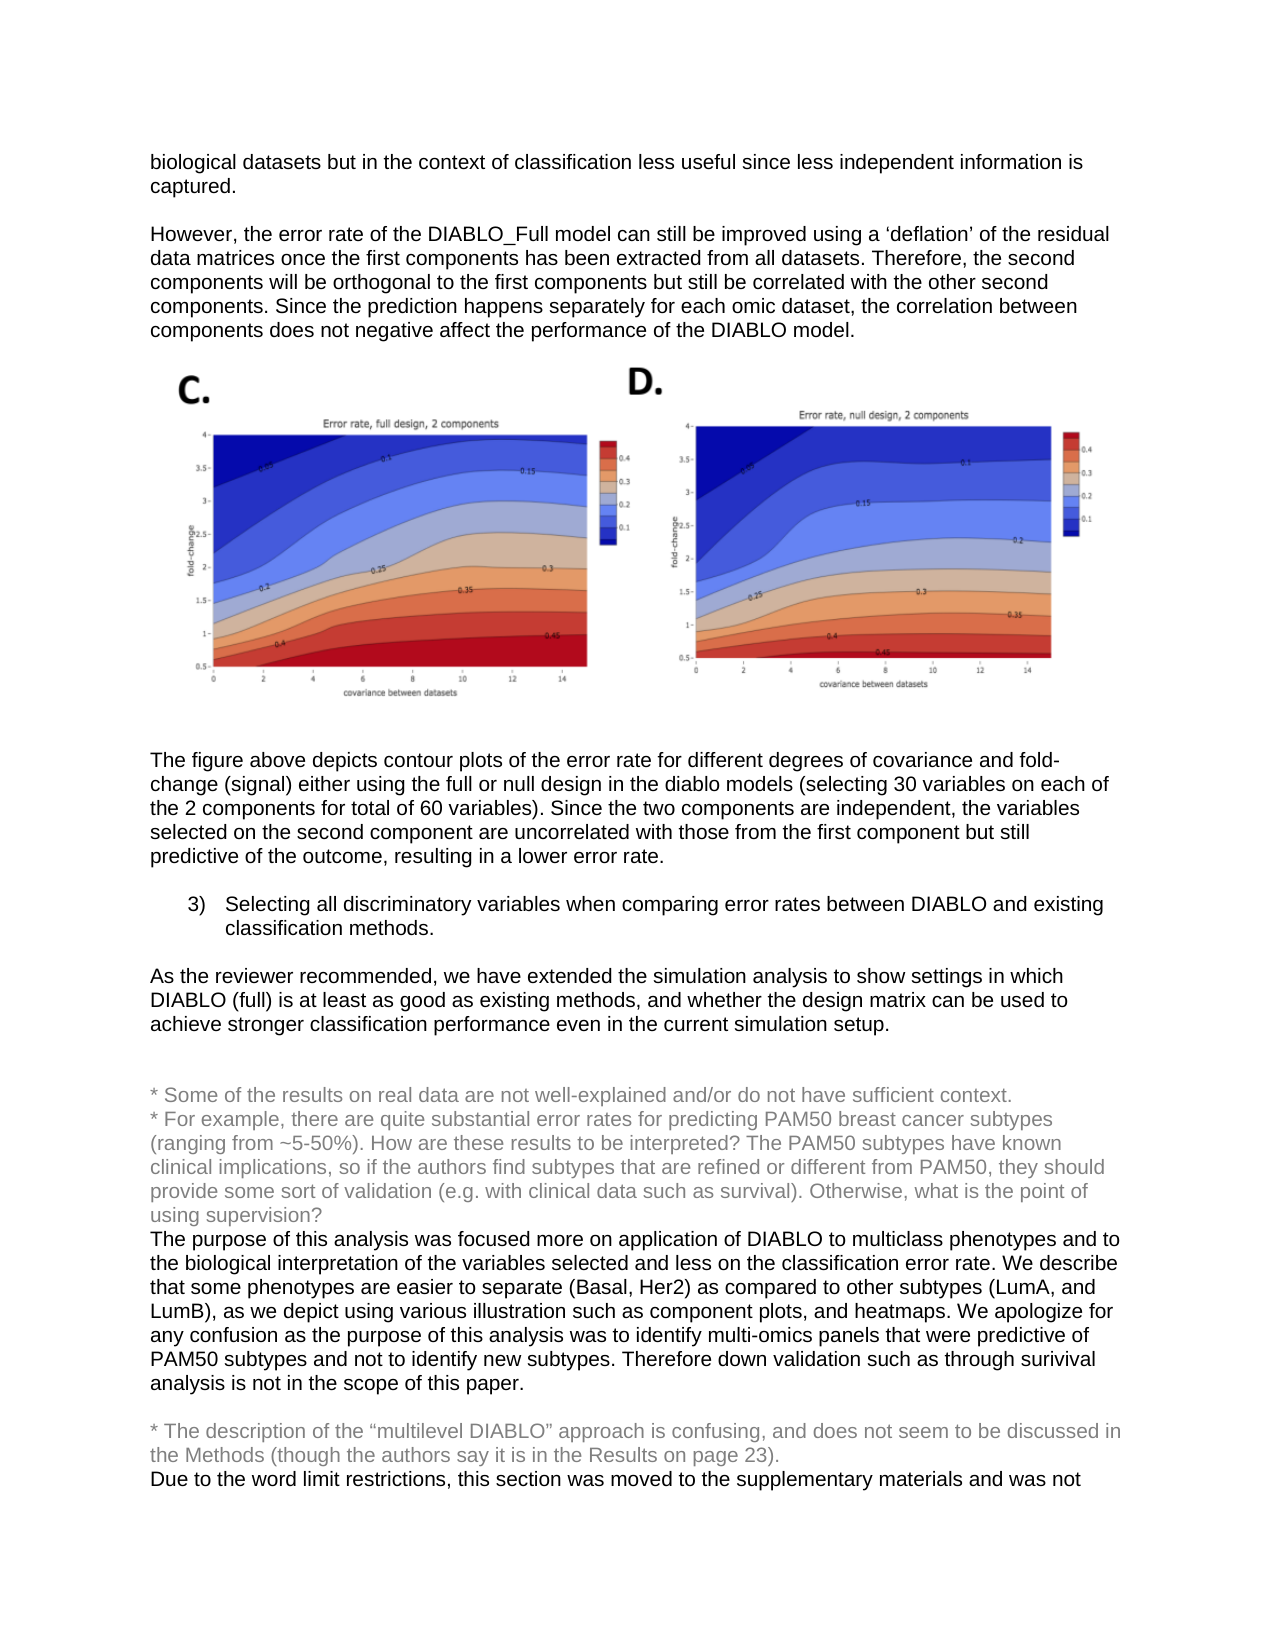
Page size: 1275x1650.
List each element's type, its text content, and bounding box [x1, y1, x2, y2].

list Selecting all discriminatory variables when comparing error rates between DIABLO and existing classification methods. [187, 892, 1125, 939]
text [150, 150, 1125, 198]
text The purpose of this analysis was focused more on application of DIABLO to multiclass phenotypes and to the biological interpretation of the variables selected and less on the classification error rate. We describe that some phenotypes are easier to separate (Basal, Her2) as compared to other subtypes (LumA, and LumB), as we depict using various illustration such as component plots, and heatmaps. We apologize for any confusion as the purpose of this analysis was to identify multi-omics panels that were predictive of PAM50 subtypes and not to identify new subtypes. Therefore down validation such as through surivival analysis is not in the scope of this paper. [150, 1227, 1125, 1395]
text * Some of the results on real data are not well-explained and/or do not have sufficient context. * For example, there are quite substantial error rates for predicting PAM50 breast cancer subtypes (ranging from ~5-50%). How are these results to be interpreted? The PAM50 subtypes have known clinical implications, so if the authors find subtypes that are refined or different from PAM50, they should provide some sort of validation (e.g. with clinical data such as survival). Otherwise, what is the point of using supervision? [150, 1059, 1125, 1227]
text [150, 1395, 1125, 1491]
text As the reviewer recommended, we have extended the simulation analysis to show settings in which DIABLO (full) is at least as good as existing methods, and whether the design matrix can be used to achieve stronger classification performance even in the current simulation setup. [150, 963, 1125, 1035]
text The figure above depicts contour plots of the error rate for different degrees of covariance and fold-change (signal) either using the full or null design in the diablo models (selecting 30 variables on each of the 2 components for total of 60 variables). Since the two components are independent, the variables selected on the second component are uncorrelated with those from the first component but still predictive of the outcome, resulting in a lower error rate. [150, 748, 1125, 868]
text However, the error rate of the DIABLO_Full model can still be improved using a ‘deflation’ of the residual data matrices once the first components has been extracted from all datasets. Therefore, the second components will be orthogonal to the first components but still be correlated with the other second components. Since the prediction happens separately for each omic dataset, the correlation between components does not negative affect the performance of the DIABLO model. [150, 222, 1125, 342]
